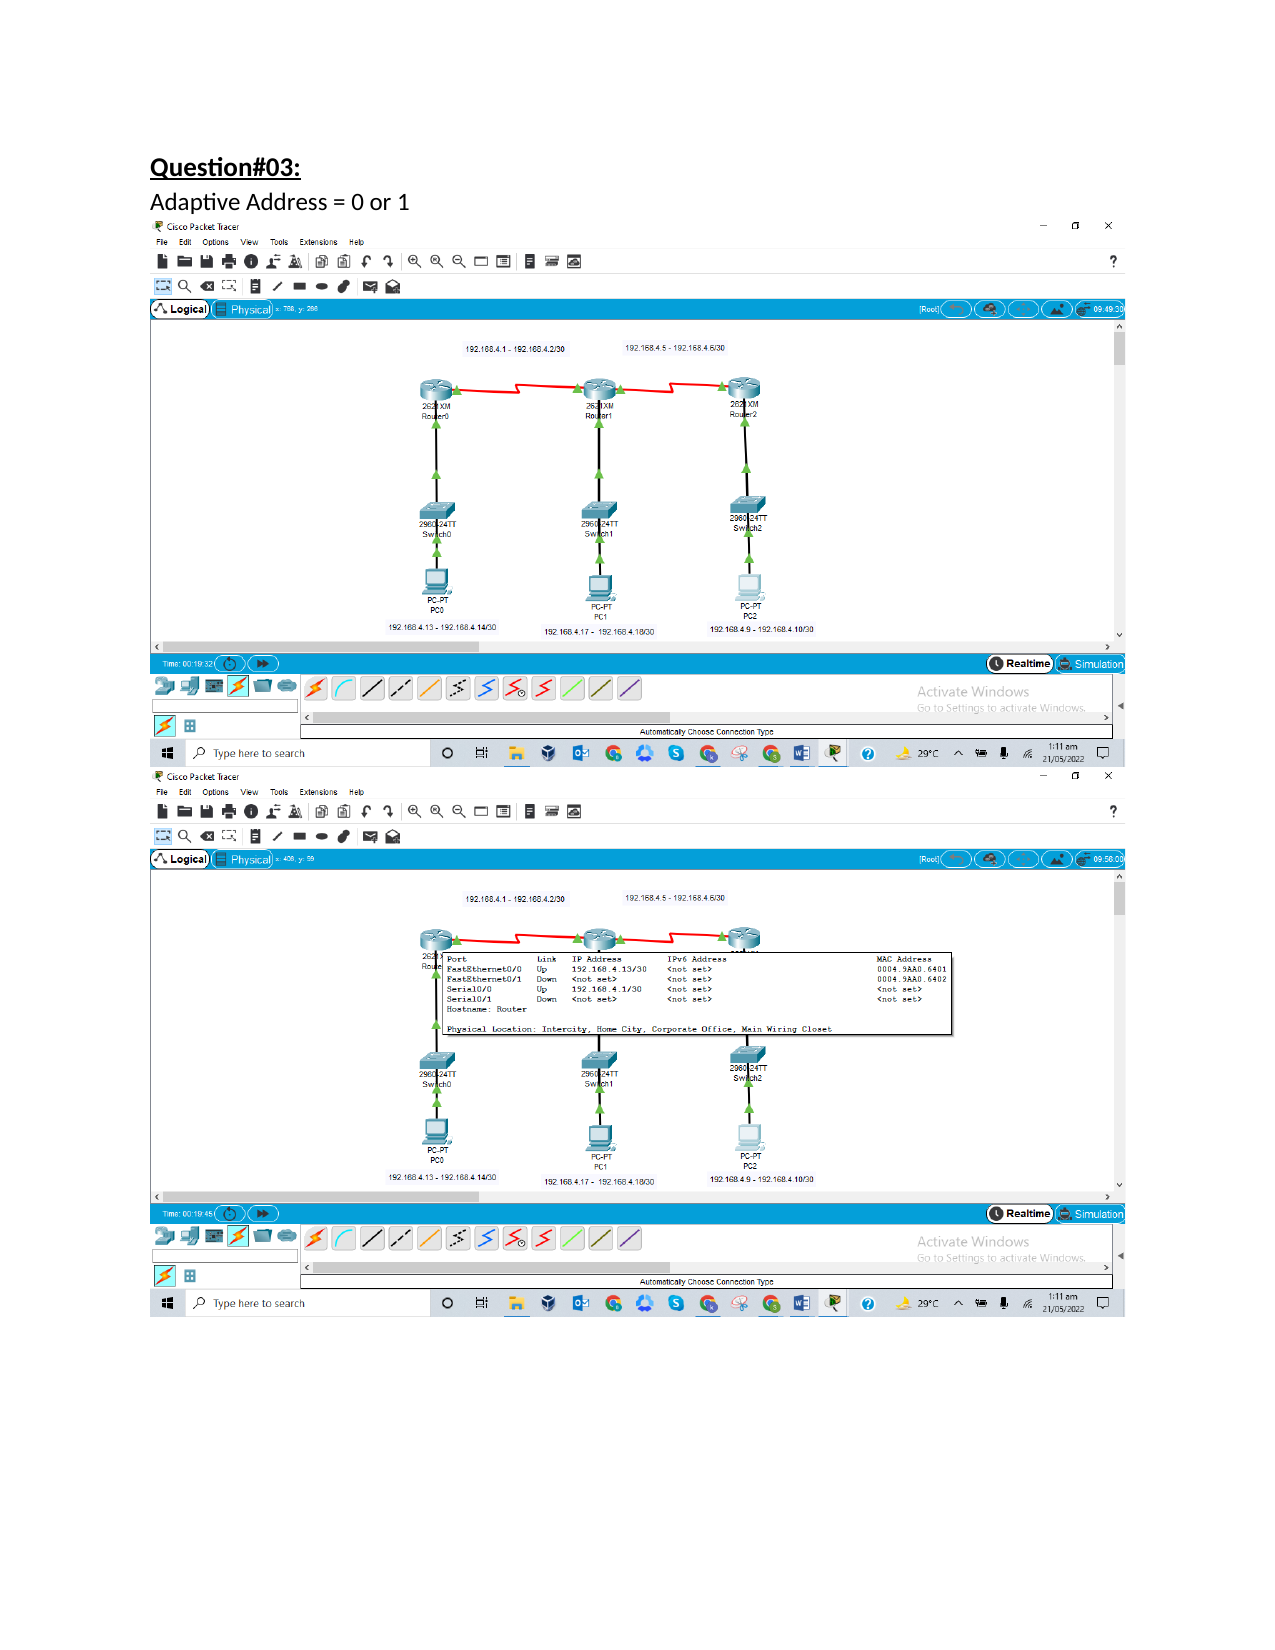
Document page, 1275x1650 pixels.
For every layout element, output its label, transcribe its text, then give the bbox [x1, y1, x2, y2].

picture [1059, 1215, 1071, 1219]
text Adaptive Address = 0 or 1 [150, 186, 1125, 216]
picture [258, 1211, 267, 1216]
picture [1076, 308, 1084, 317]
picture [150, 218, 1125, 767]
picture [1059, 665, 1071, 669]
picture [984, 304, 996, 314]
text Question#03: [150, 150, 1125, 183]
picture [258, 661, 267, 666]
picture [984, 854, 996, 864]
picture [1076, 858, 1084, 867]
picture [150, 768, 1125, 1317]
